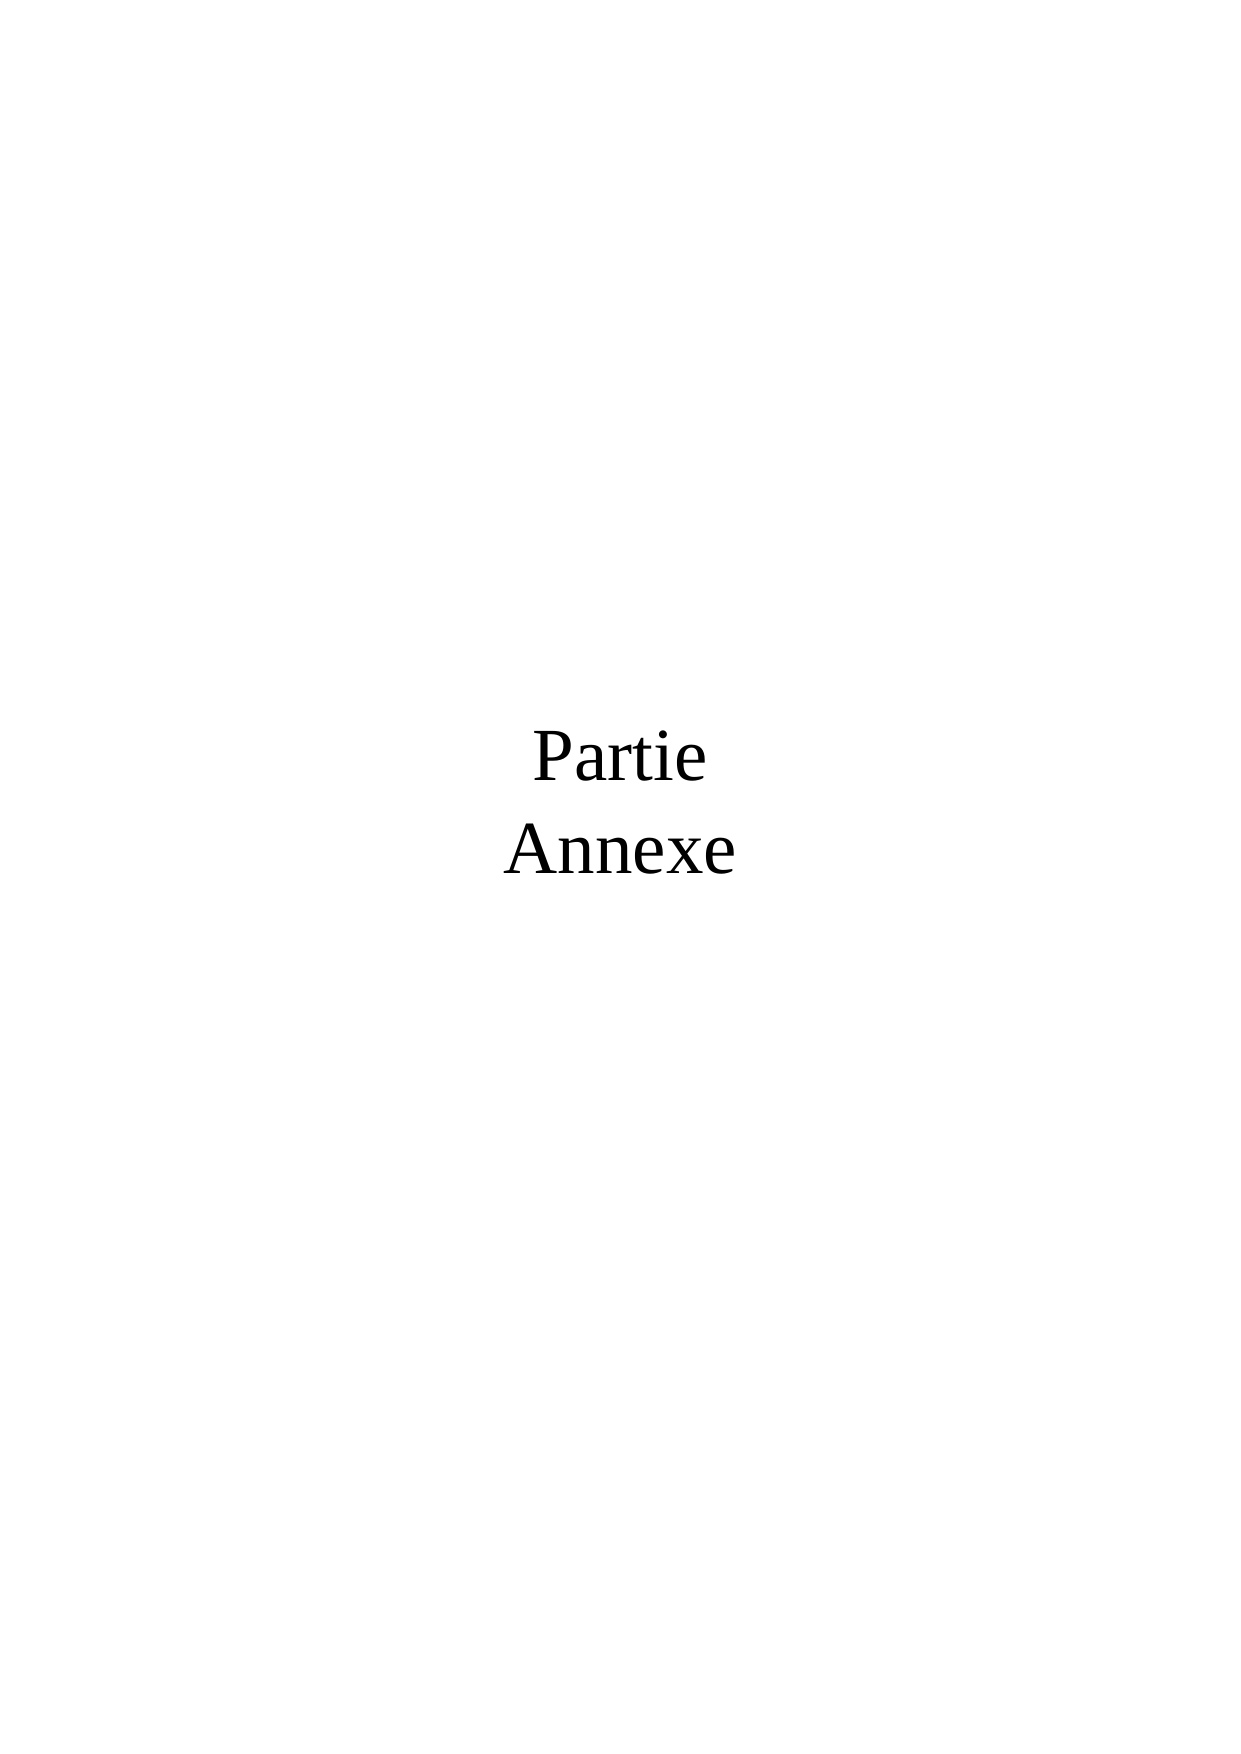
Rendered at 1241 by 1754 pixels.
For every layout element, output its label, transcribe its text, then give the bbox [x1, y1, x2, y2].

text Partie Annexe [236, 710, 1004, 889]
